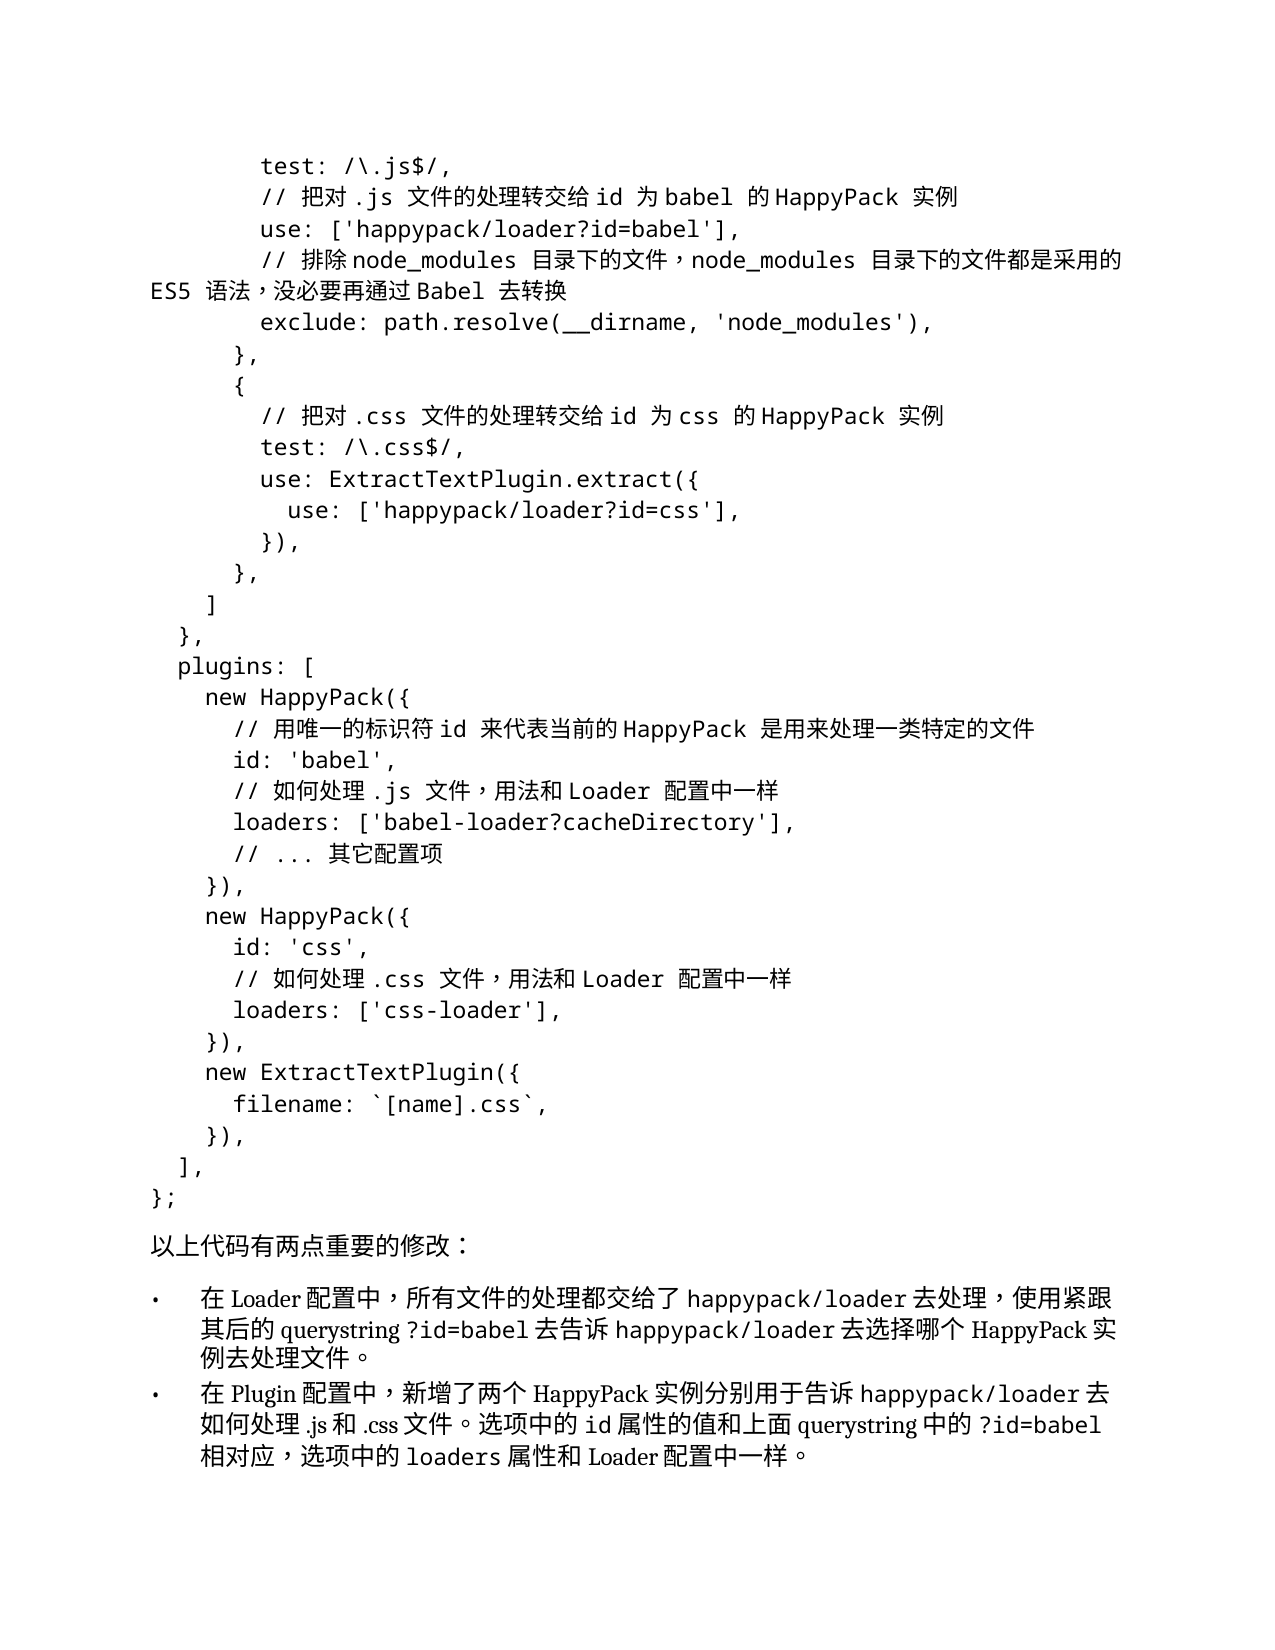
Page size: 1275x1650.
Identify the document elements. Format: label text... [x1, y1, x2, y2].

list 在 Loader 配置中，所有文件的处理都交给了 happypack/loader 去处理，使用紧跟其后的 querystring ?id=babel 去告诉 happypack/loader 去选择哪个 HappyPack 实例去处理文件。 [150, 1283, 1125, 1374]
text 以上代码有两点重要的修改： [150, 1233, 1125, 1262]
list 在 Plugin 配置中，新增了两个 HappyPack 实例分别用于告诉 happypack/loader 去如何处理 .js 和 .css 文件。选项中的 id 属性的值和上面 querystring 中的 ?id=babel 相对应，选项中的 loaders 属性和 Loader 配置中一样。 [150, 1378, 1125, 1472]
